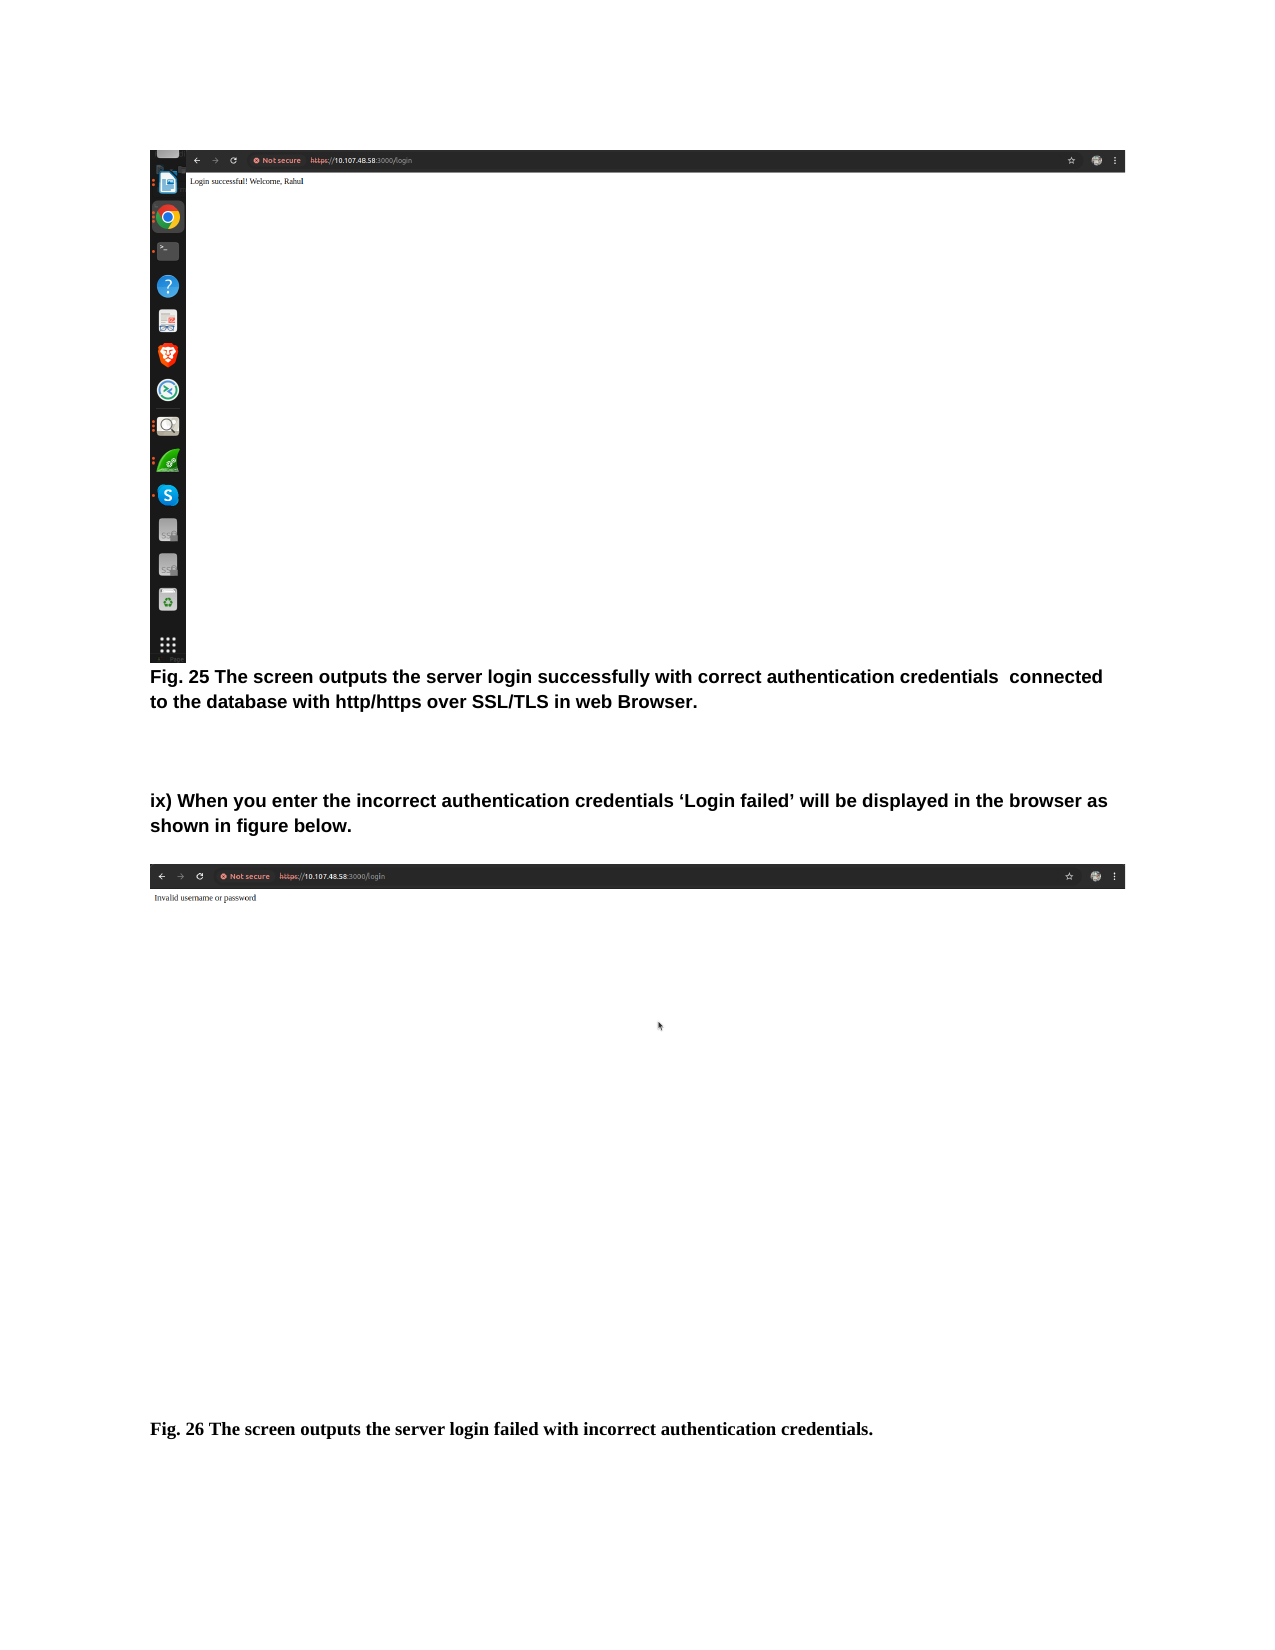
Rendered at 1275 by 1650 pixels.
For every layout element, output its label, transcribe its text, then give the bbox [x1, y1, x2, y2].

text Fig. 25 The screen outputs the server login successfully with correct authentication credentials connected to the database with http/https over SSL/TLS in web Browser. [150, 666, 1125, 713]
picture [150, 864, 1125, 1398]
text ix) When you enter the incorrect authentication credentials ‘Login failed’ will be displayed in the browser as shown in figure below. [150, 790, 1125, 837]
picture [150, 150, 1125, 663]
